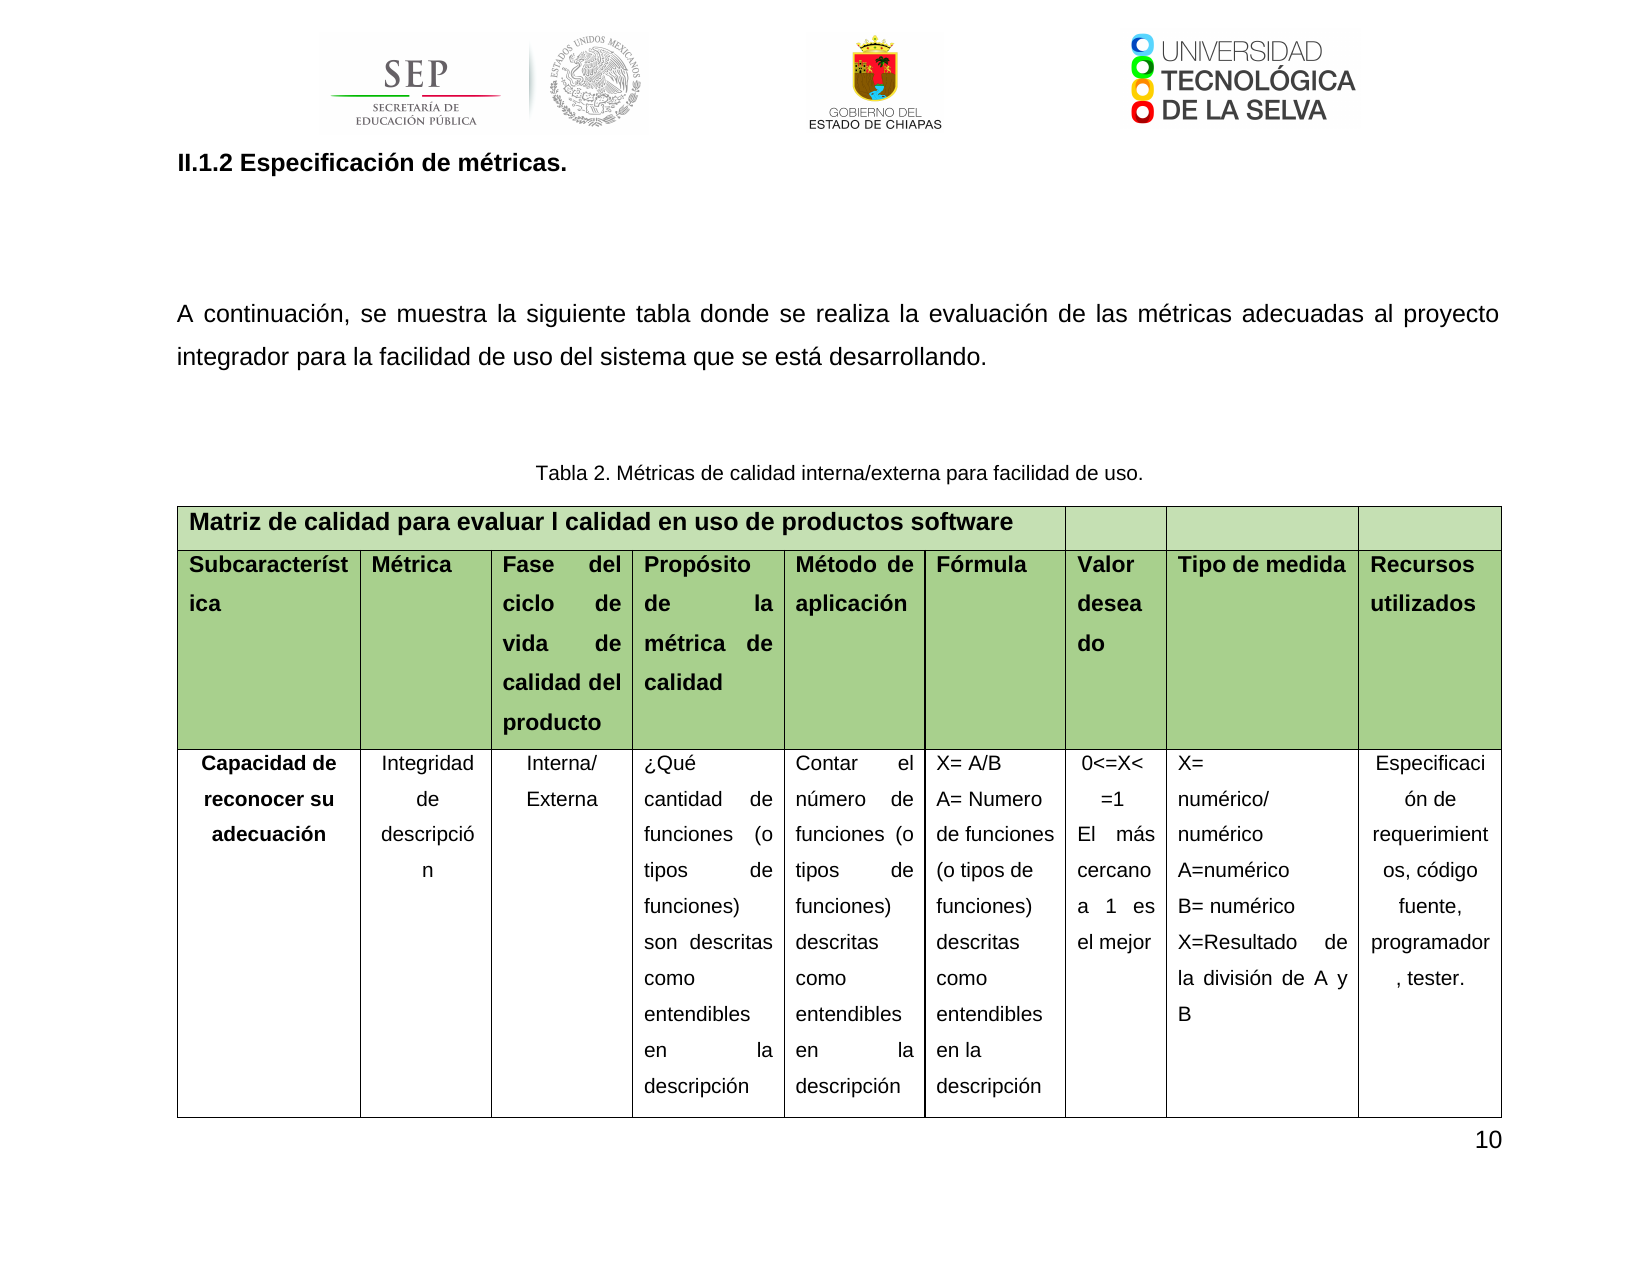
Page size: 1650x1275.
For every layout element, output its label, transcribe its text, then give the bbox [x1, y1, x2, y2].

table_cell ¿Qué cantidad de funciones (o tipos de funciones) son descritas como entendibles en la descripción del producto? [633, 750, 784, 1117]
table_cell Especificación de requerimientos, código fuente, programador, tester. [1359, 750, 1501, 1117]
table_cell Interna/Externa [492, 750, 632, 1117]
picture [318, 32, 649, 135]
table_cell Recursos utilizados [1359, 551, 1501, 749]
table_cell Métrica [361, 551, 491, 749]
table_cell X= numérico/numérico A=numérico B= numérico X=Resultado de la división de A y B [1167, 750, 1358, 1117]
text Tabla 2. Métricas de calidad interna/externa para facilidad de uso. [177, 461, 1502, 485]
table_cell Método de aplicación [785, 551, 924, 749]
picture [1120, 28, 1361, 129]
subtitle II.1.2 Especificación de métricas. [177, 148, 1502, 176]
table_cell Fase del ciclo de vida de calidad del producto [492, 551, 632, 749]
table_cell Capacidad de reconocer su adecuación [178, 750, 360, 1117]
table_header [1359, 507, 1501, 550]
table_cell Propósito de la métrica de calidad [633, 551, 784, 749]
table_header [1167, 507, 1358, 550]
table_cell Fórmula [926, 551, 1065, 749]
table_header Matriz de calidad para evaluar l calidad en uso de productos software [178, 507, 1065, 550]
table_cell Integridad de descripción [361, 750, 491, 1117]
table_cell Tipo de medida [1167, 551, 1358, 749]
table_cell Valor deseado [1066, 551, 1166, 749]
text A continuación, se muestra la siguiente tabla donde se realiza la evaluación de las métricas adecuadas al proyecto integrador para la facilidad de uso del sistema que se está desarrollando. [177, 298, 1502, 370]
table_header [1066, 507, 1166, 550]
table_cell 0<=X<=1 El más cercano a 1 es el mejor [1066, 750, 1166, 1117]
picture [806, 32, 944, 133]
table_cell Subcaracterística [178, 551, 360, 749]
